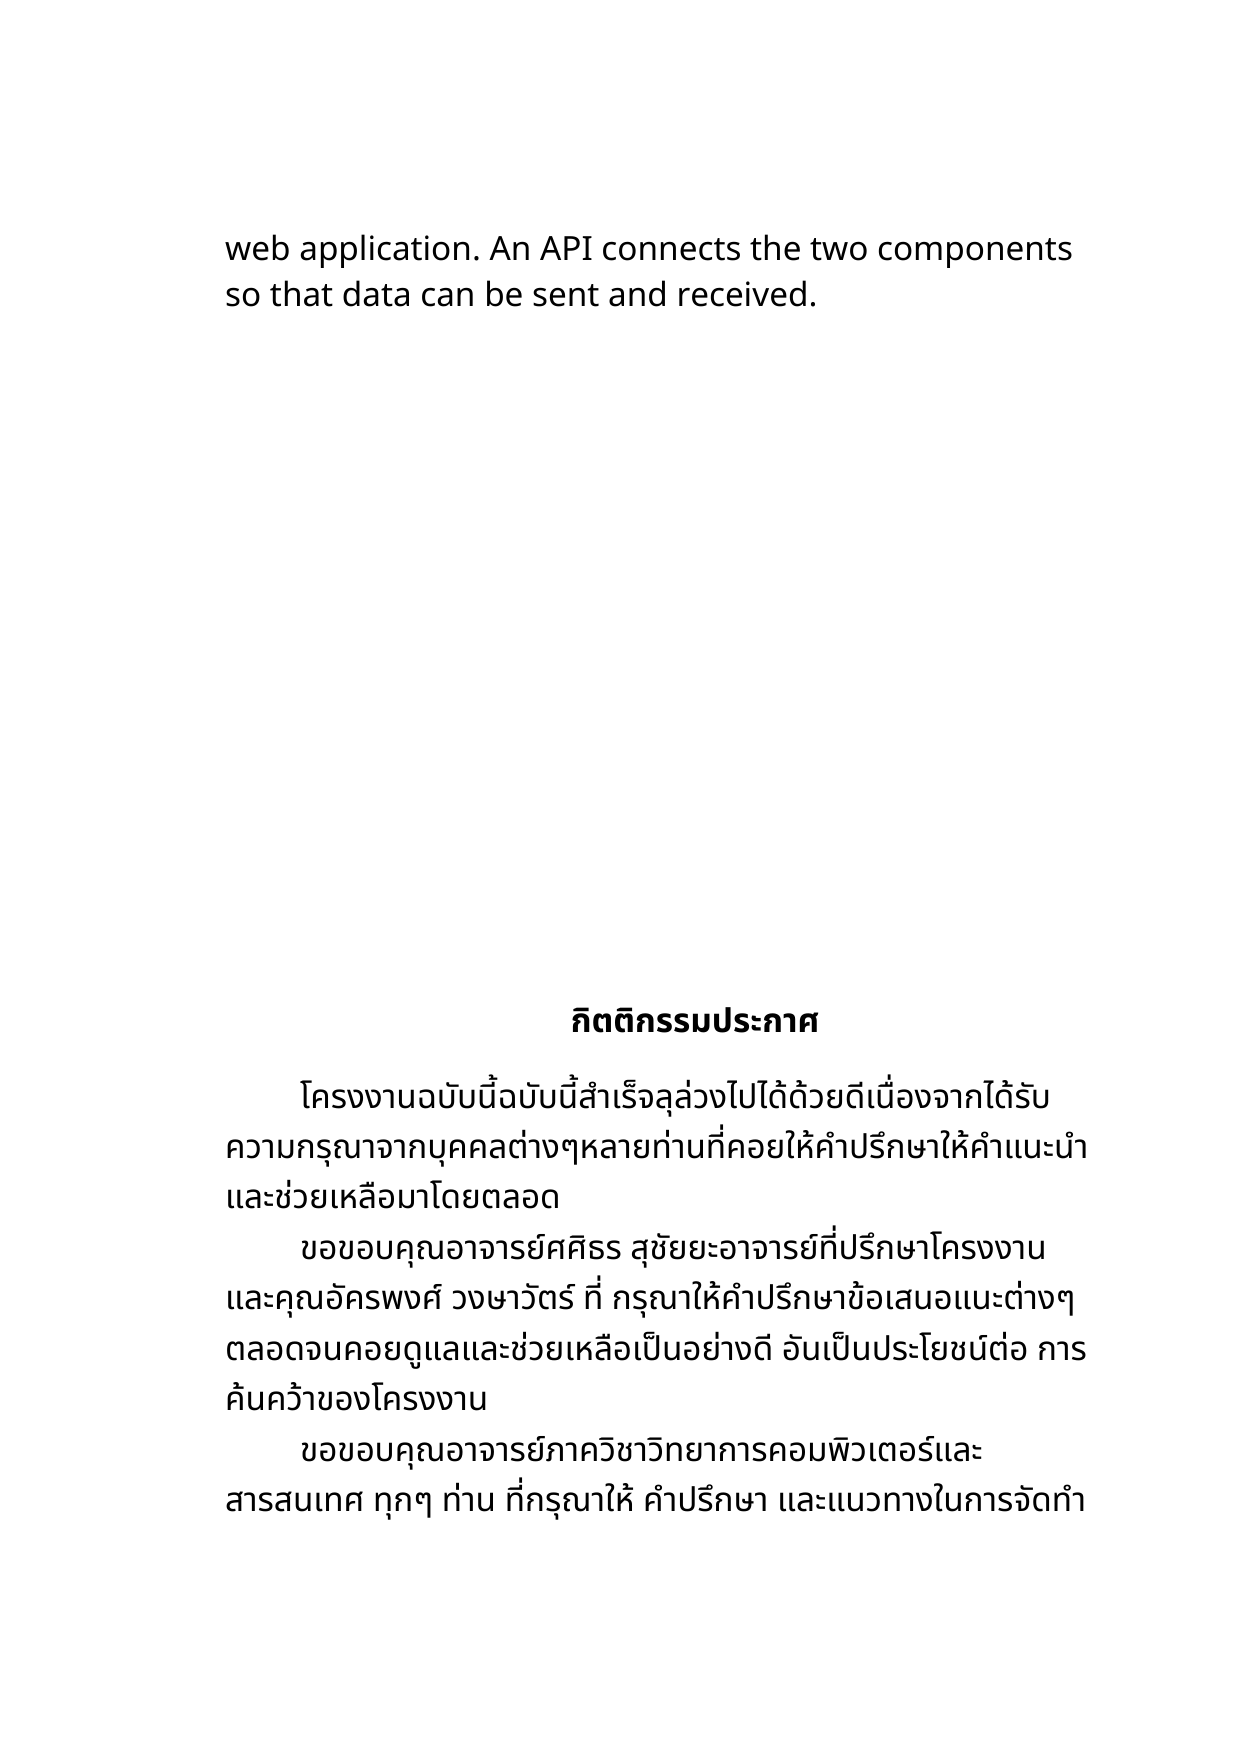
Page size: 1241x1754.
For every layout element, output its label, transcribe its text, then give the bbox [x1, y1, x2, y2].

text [225, 1426, 1090, 1526]
text โครงงานฉบับนี้ฉบับนี้สำเร็จลุล่วงไปได้ด้วยดีเนื่องจากได้รับความกรุณาจากบุคคลต่างๆหลายท่านที่คอยให้คำปรึกษาให้คำแนะนำและช่วยเหลือมาโดยตลอด [225, 1073, 1090, 1224]
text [225, 225, 1090, 316]
text กิตติกรรมประกาศ [225, 997, 1090, 1047]
text ขอขอบคุณอาจารย์ศศิธร สุชัยยะอาจารย์ที่ปรึกษาโครงงาน และคุณอัครพงศ์ วงษาวัตร์ ที่ กรุณาให้คำปรึกษาข้อเสนอแนะต่างๆ ตลอดจนคอยดูแลและช่วยเหลือเป็นอย่างดี อันเป็นประโยชน์ต่อ การค้นคว้าของโครงงาน [225, 1224, 1090, 1426]
